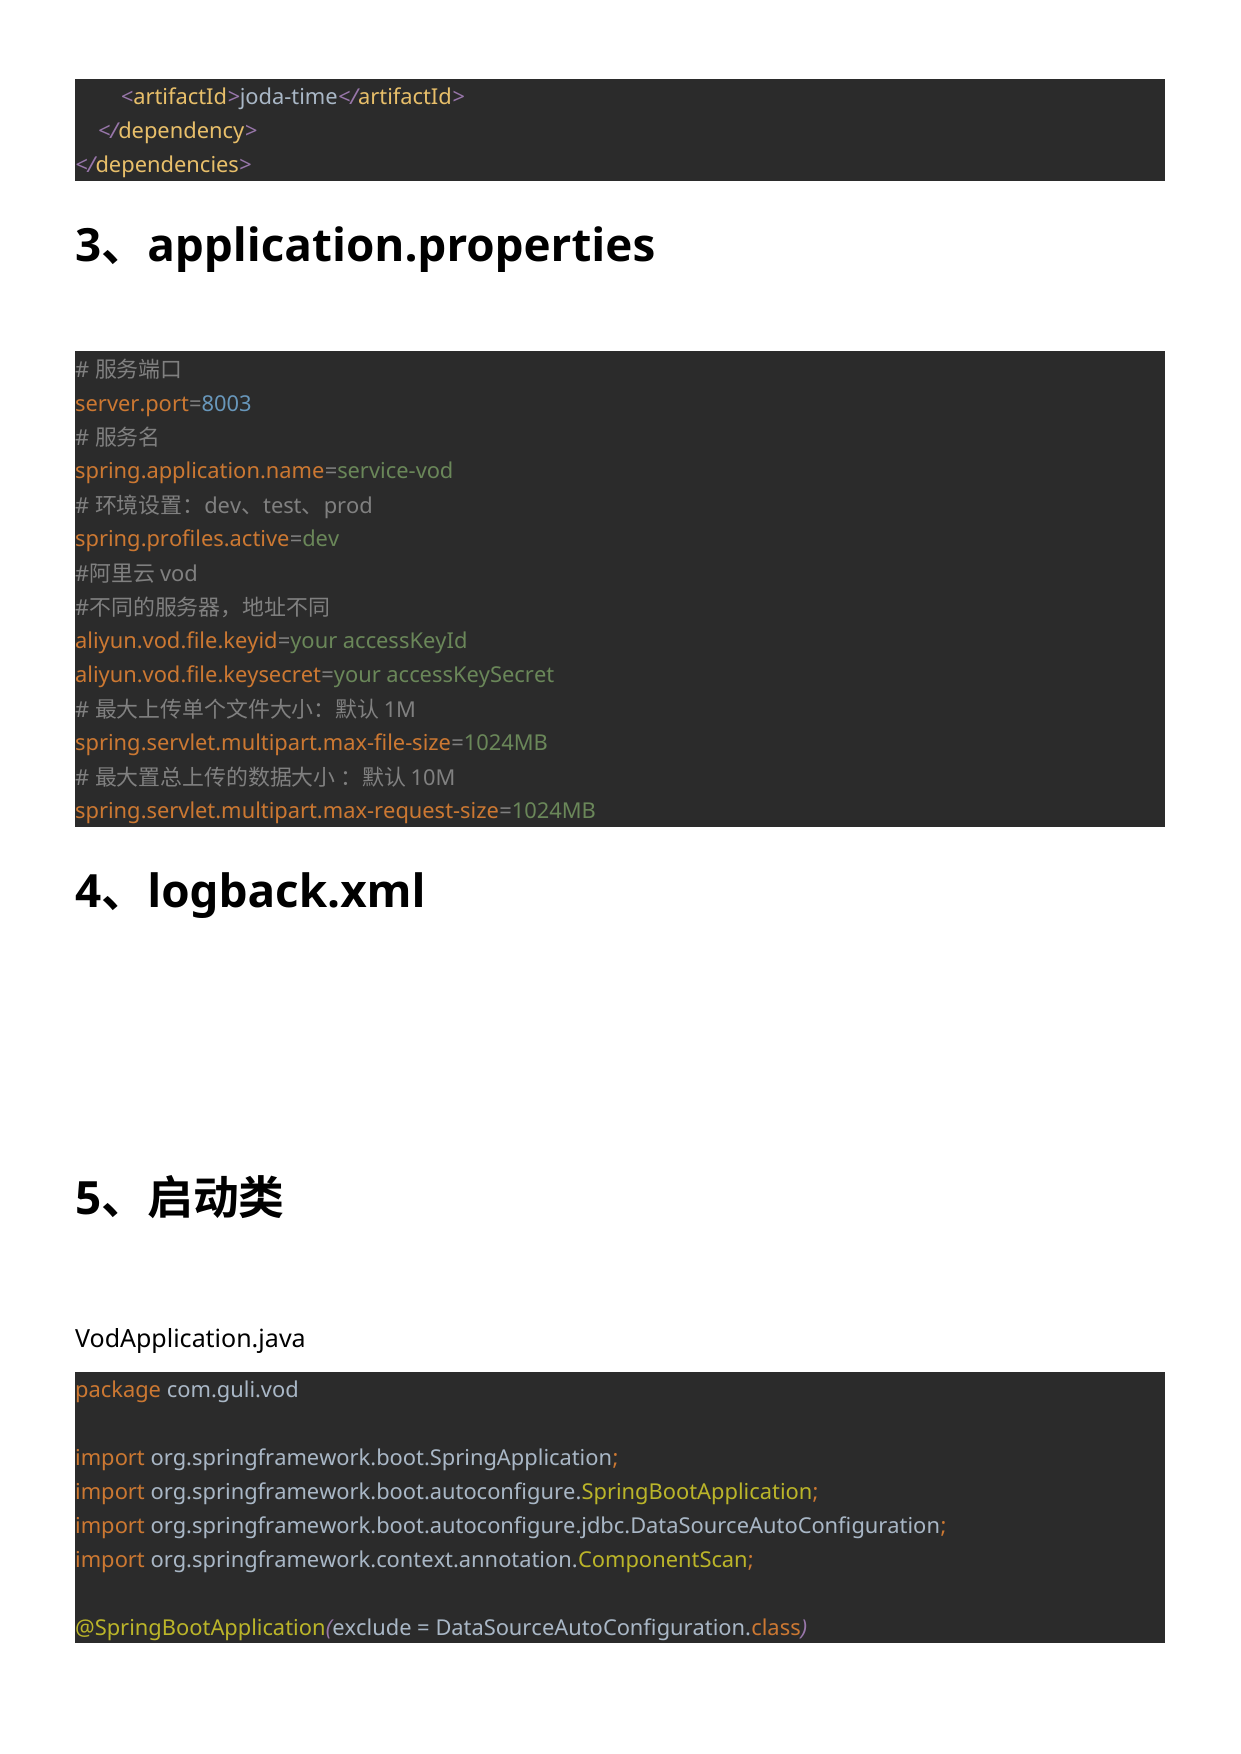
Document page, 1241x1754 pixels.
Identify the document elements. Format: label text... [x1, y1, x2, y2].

subtitle 4、logback.xml [75, 854, 1165, 922]
text server.port=8003 # 服务名 spring.application.name=service-vod # 环境设置：dev、test、prod spring.profiles.active=dev #阿里云 vod #不同的服务器，地址不同 aliyun.vod.file.keyid=your accessKeyId aliyun.vod.file.keysecret=your accessKeySecret # 最大上传单个文件大小：默认1M spring.servlet.multipart.max-file-size=1024MB # 最大置总上传的数据大小 ：默认10M spring.servlet.multipart.max-request-size=1024MB [75, 385, 1165, 827]
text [75, 79, 1165, 181]
subtitle 5、启动类 [75, 1160, 1165, 1228]
subtitle 3、application.properties [75, 208, 1165, 276]
text # 服务端口 [75, 351, 1165, 385]
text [75, 1406, 1165, 1643]
text VodApplication.java [75, 1304, 1165, 1372]
text package com.guli.vod [75, 1372, 1165, 1406]
